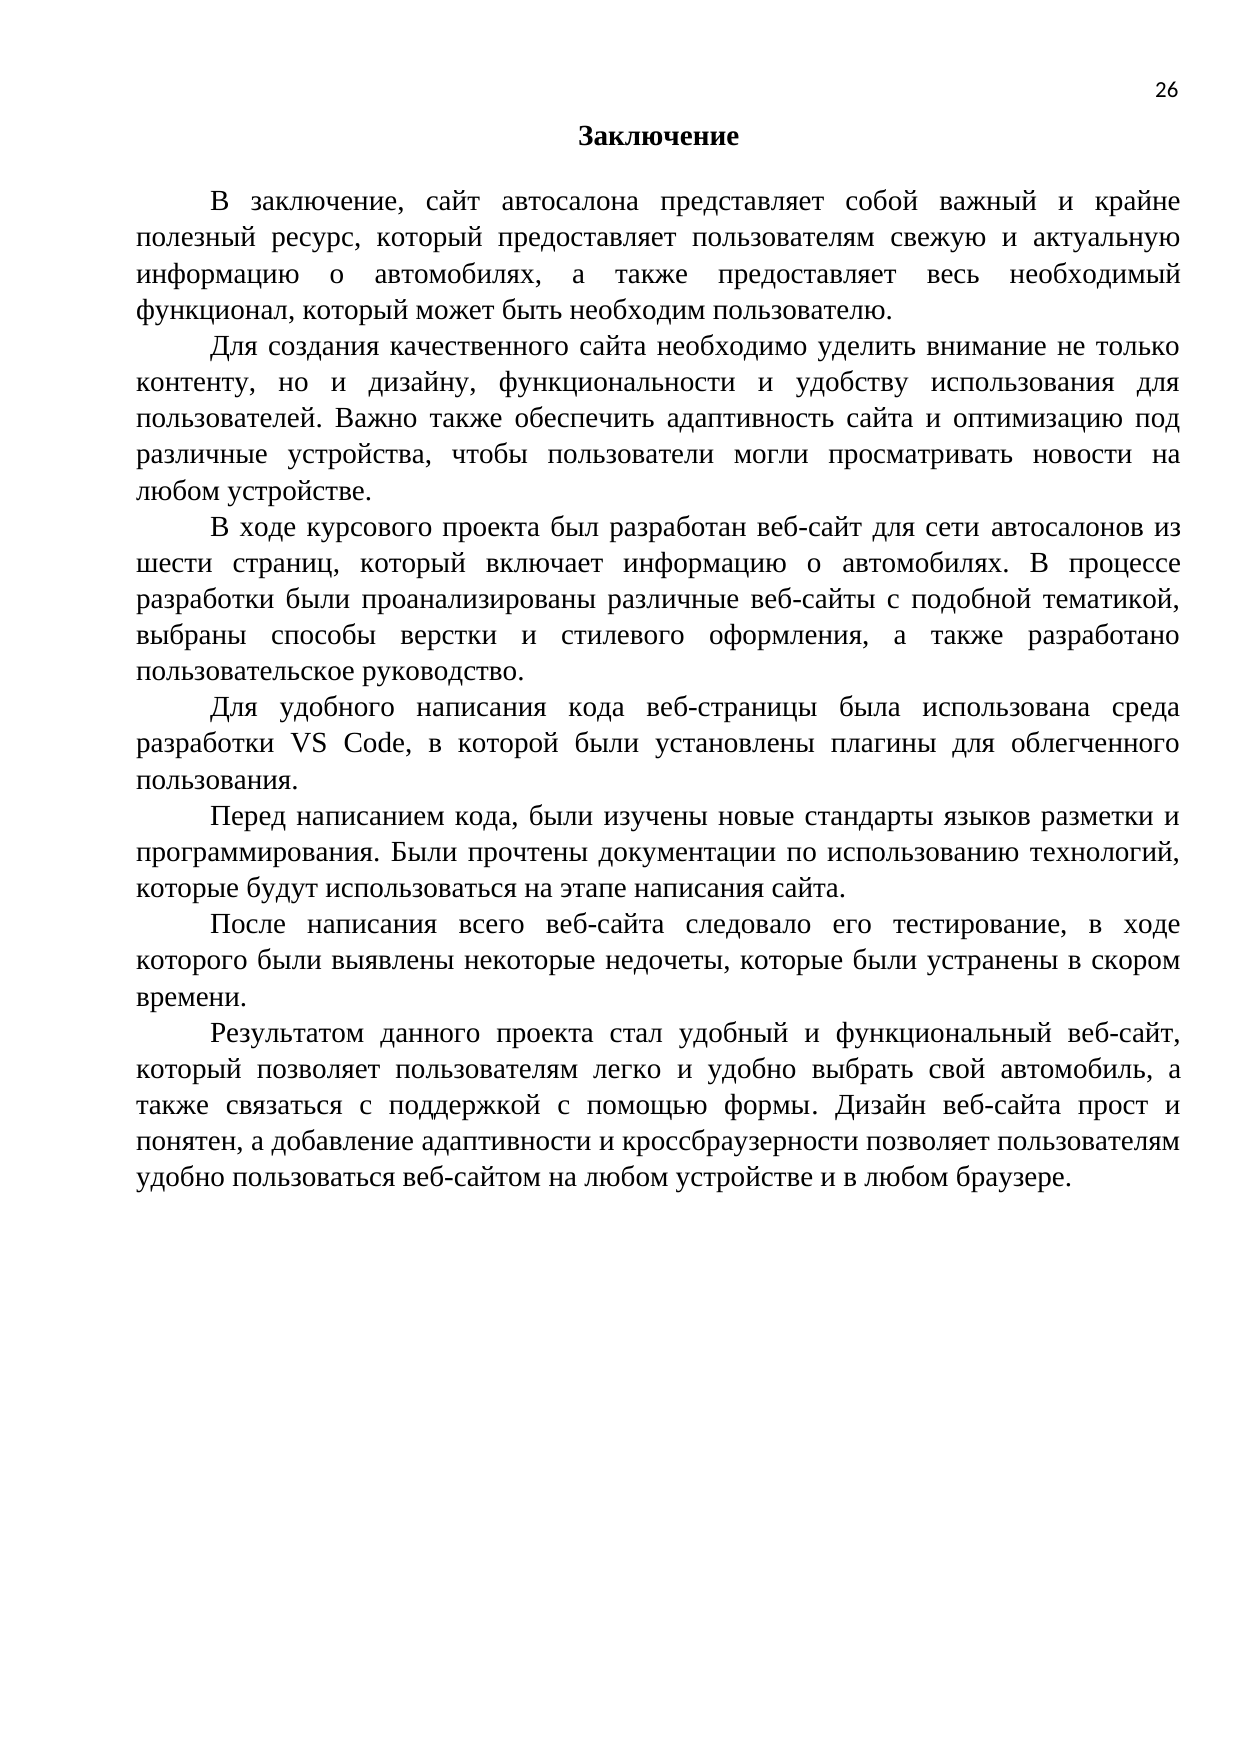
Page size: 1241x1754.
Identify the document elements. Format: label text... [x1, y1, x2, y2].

text Для удобного написания кода веб-страницы была использована среда разработки VS Code, в которой были установлены плагины для облегченного пользования. [136, 689, 1181, 795]
subtitle Заключение [136, 118, 1181, 152]
text Результатом данного проекта стал удобный и функциональный веб-сайт, который позволяет пользователям легко и удобно выбрать свой автомобиль, а также связаться с поддержкой с помощью формы. Дизайн веб-сайта прост и понятен, а добавление адаптивности и кроссбраузерности позволяет пользователям удобно пользоваться веб-сайтом на любом устройстве и в любом браузере. [136, 1015, 1181, 1193]
text В ходе курсового проекта был разработан веб-сайт для сети автосалонов из шести страниц, который включает информацию о автомобилях. В процессе разработки были проанализированы различные веб-сайты с подобной тематикой, выбраны способы верстки и стилевого оформления, а также разработано пользовательское руководство. [136, 509, 1181, 687]
text В заключение, сайт автосалона представляет собой важный и крайне полезный ресурс, который предоставляет пользователям свежую и актуальную информацию о автомобилях, а также предоставляет весь необходимый функционал, который может быть необходим пользователю. [136, 183, 1181, 325]
text Для создания качественного сайта необходимо уделить внимание не только контенту, но и дизайну, функциональности и удобству использования для пользователей. Важно также обеспечить адаптивность сайта и оптимизацию под различные устройства, чтобы пользователи могли просматривать новости на любом устройстве. [136, 328, 1181, 506]
text После написания всего веб-сайта следовало его тестирование, в ходе которого были выявлены некоторые недочеты, которые были устранены в скором времени. [136, 906, 1181, 1012]
text Перед написанием кода, были изучены новые стандарты языков разметки и программирования. Были прочтены документации по использованию технологий, которые будут использоваться на этапе написания сайта. [136, 798, 1181, 904]
